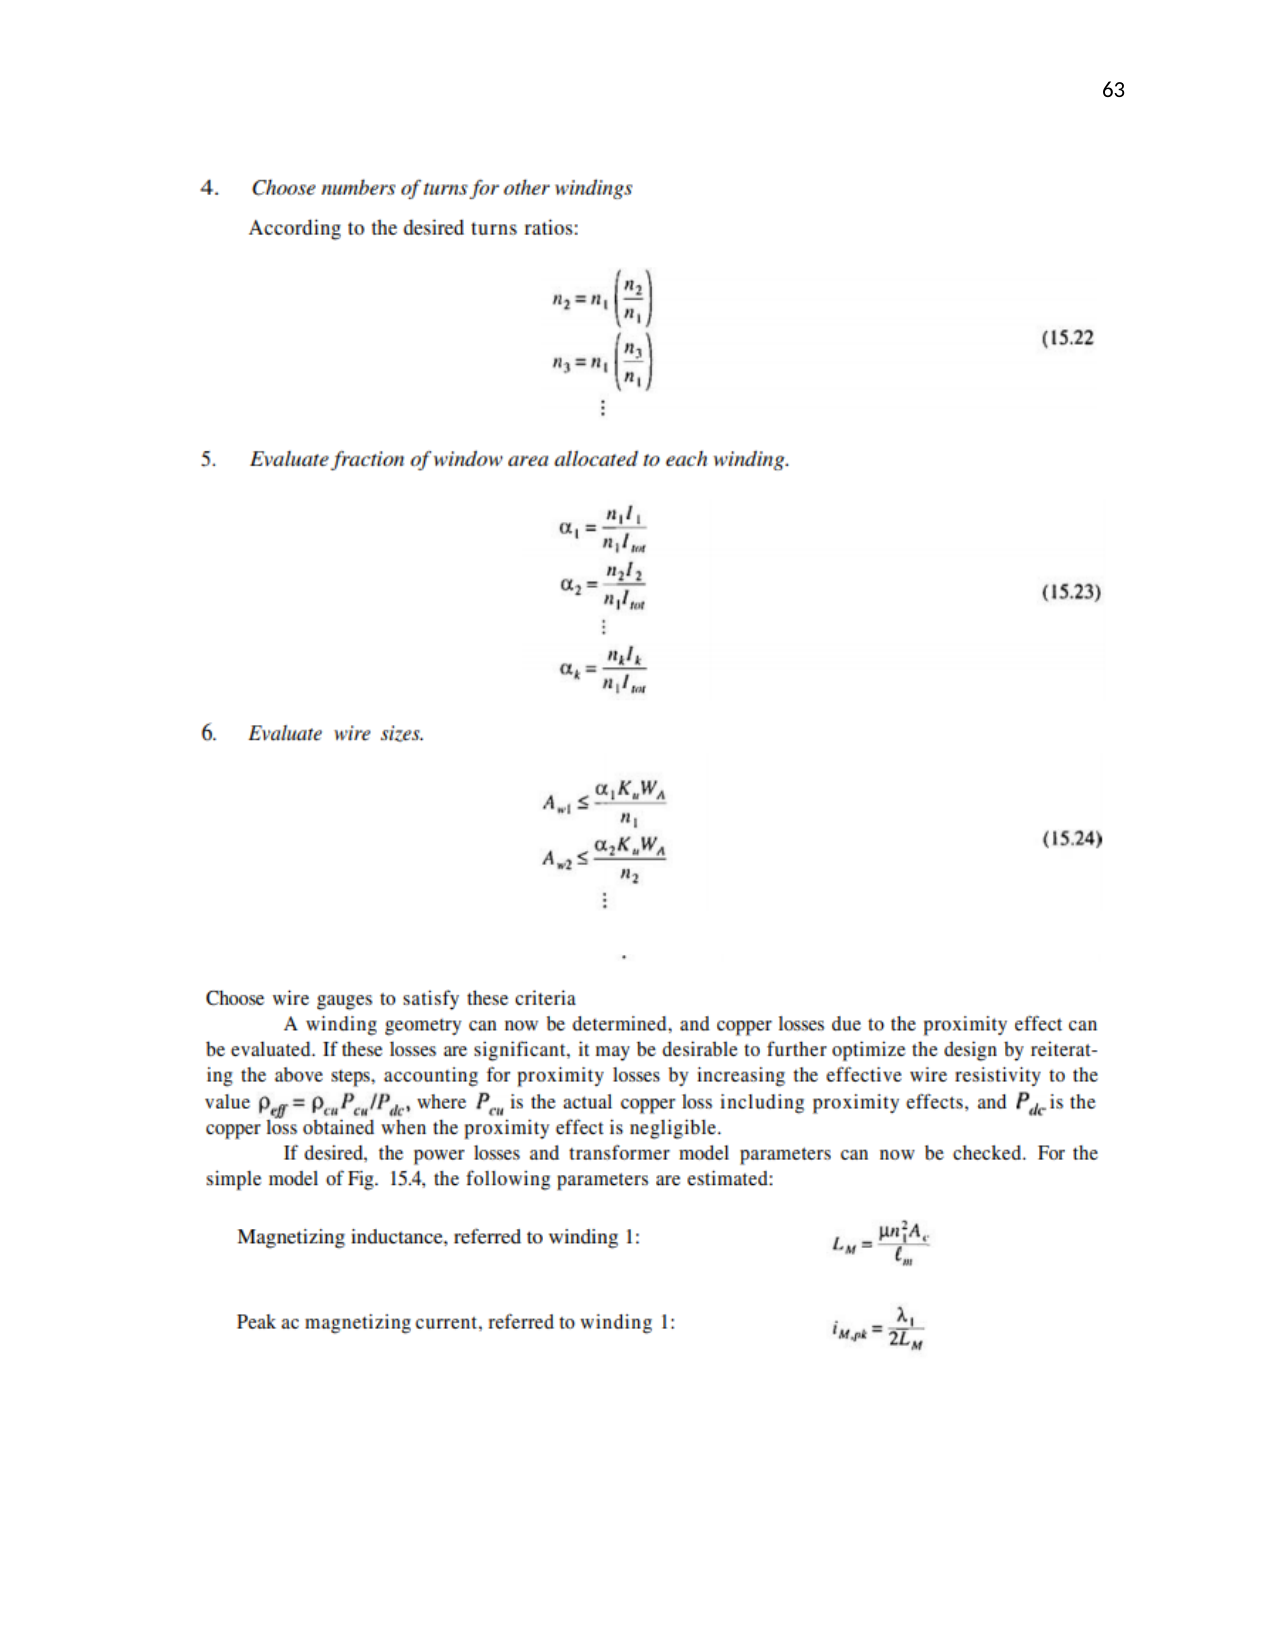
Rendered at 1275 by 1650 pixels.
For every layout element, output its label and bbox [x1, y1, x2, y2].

picture [150, 954, 1125, 1414]
picture [150, 150, 1125, 936]
